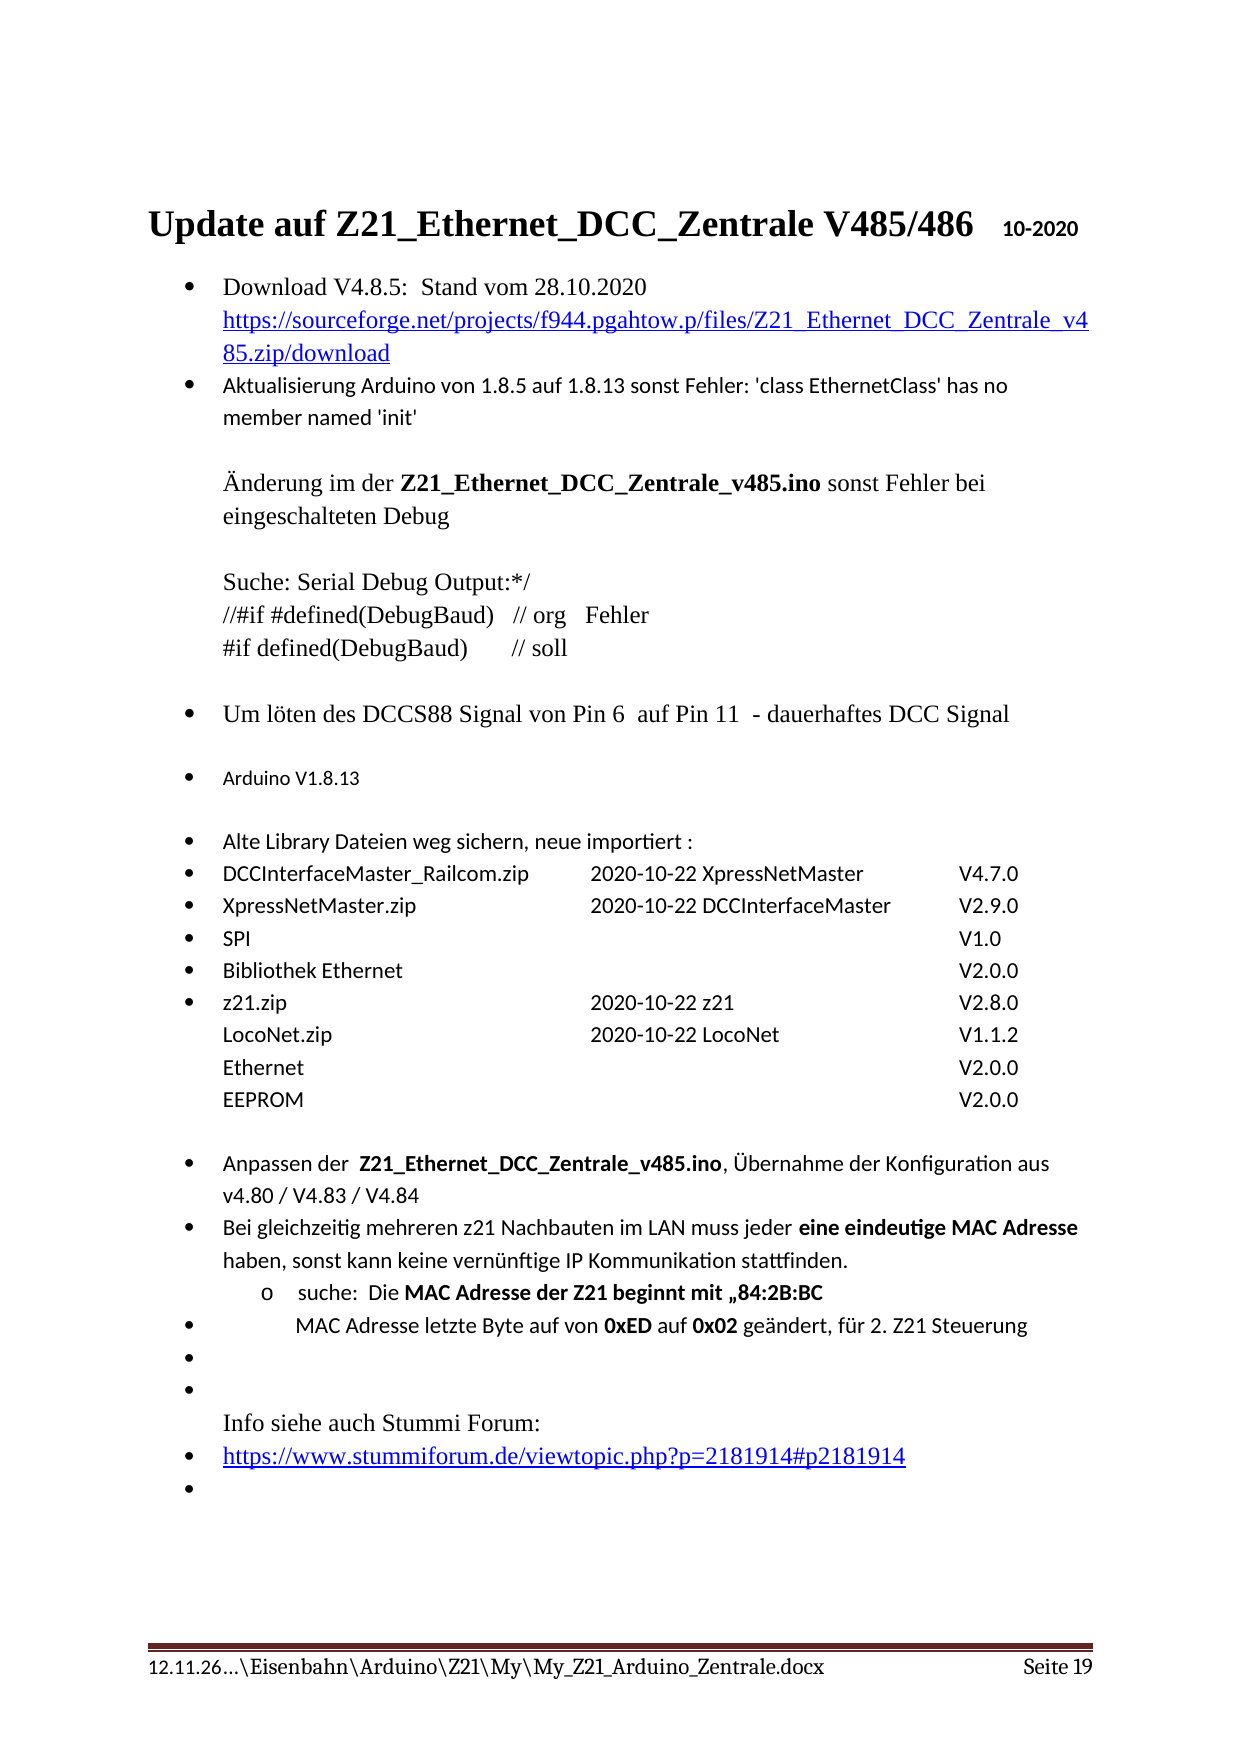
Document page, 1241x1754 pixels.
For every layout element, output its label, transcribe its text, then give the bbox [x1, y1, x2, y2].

list suche: Die MAC Adresse der Z21 beginnt mit „84:2B:BC [260, 1278, 1093, 1307]
list Änderung im der Z21_Ethernet_DCC_Zentrale_v485.ino sonst Fehler bei eingeschalteten Debug [223, 468, 1093, 530]
list SPI V1.0 [185, 924, 1093, 952]
list Arduino V1.8.13 [185, 766, 1093, 823]
list EEPROM V2.0.0 [223, 1085, 1093, 1145]
list Bei gleichzeitig mehreren z21 Nachbauten im LAN muss jeder eine eindeutige MAC Adresse haben, sonst kann keine vernünftige IP Kommunikation stattfinden. [185, 1213, 1093, 1274]
list Um löten des DCCS88 Signal von Pin 6 auf Pin 11 - dauerhaftes DCC Signal [185, 699, 1093, 728]
list Alte Library Dateien weg sichern, neue importiert : [185, 827, 1093, 855]
list DCCInterfaceMaster_Railcom.zip 2020-10-22 XpressNetMaster V4.7.0 [185, 859, 1093, 887]
list XpressNetMaster.zip 2020-10-22 DCCInterfaceMaster V2.9.0 [185, 892, 1093, 920]
list Aktualisierung Arduino von 1.8.5 auf 1.8.13 sonst Fehler: 'class EthernetClass' has no member named 'init' [185, 371, 1093, 431]
text Update auf Z21_Ethernet_DCC_Zentrale V485/486 10-2020 [148, 201, 1093, 244]
list Download V4.8.5: Stand vom 28.10.2020 https://sourceforge.net/projects/f944.pgahtow.p/files/Z21_Ethernet_DCC_Zentrale_v485.zip/download [185, 272, 1093, 367]
list LocoNet.zip 2020-10-22 LocoNet V1.1.2 Ethernet V2.0.0 [223, 1020, 1093, 1081]
list Info siehe auch Stummi Forum: [185, 1376, 1093, 1437]
list Bibliothek Ethernet V2.0.0 [185, 956, 1093, 984]
list Suche: Serial Debug Output:*/ [223, 567, 1093, 596]
list #if defined(DebugBaud) // soll [223, 633, 1093, 662]
list //#if #defined(DebugBaud) // org Fehler [223, 600, 1093, 629]
list Anpassen der Z21_Ethernet_DCC_Zentrale_v485.ino, Übernahme der Konfiguration aus v4.80 / V4.83 / V4.84 [185, 1149, 1093, 1209]
list https://www.stummiforum.de/viewtopic.php?p=2181914#p2181914 [185, 1441, 1093, 1470]
list z21.zip 2020-10-22 z21 V2.8.0 [185, 988, 1093, 1016]
list MAC Adresse letzte Byte auf von 0xED auf 0x02 geändert, für 2. Z21 Steuerung [185, 1311, 1093, 1339]
